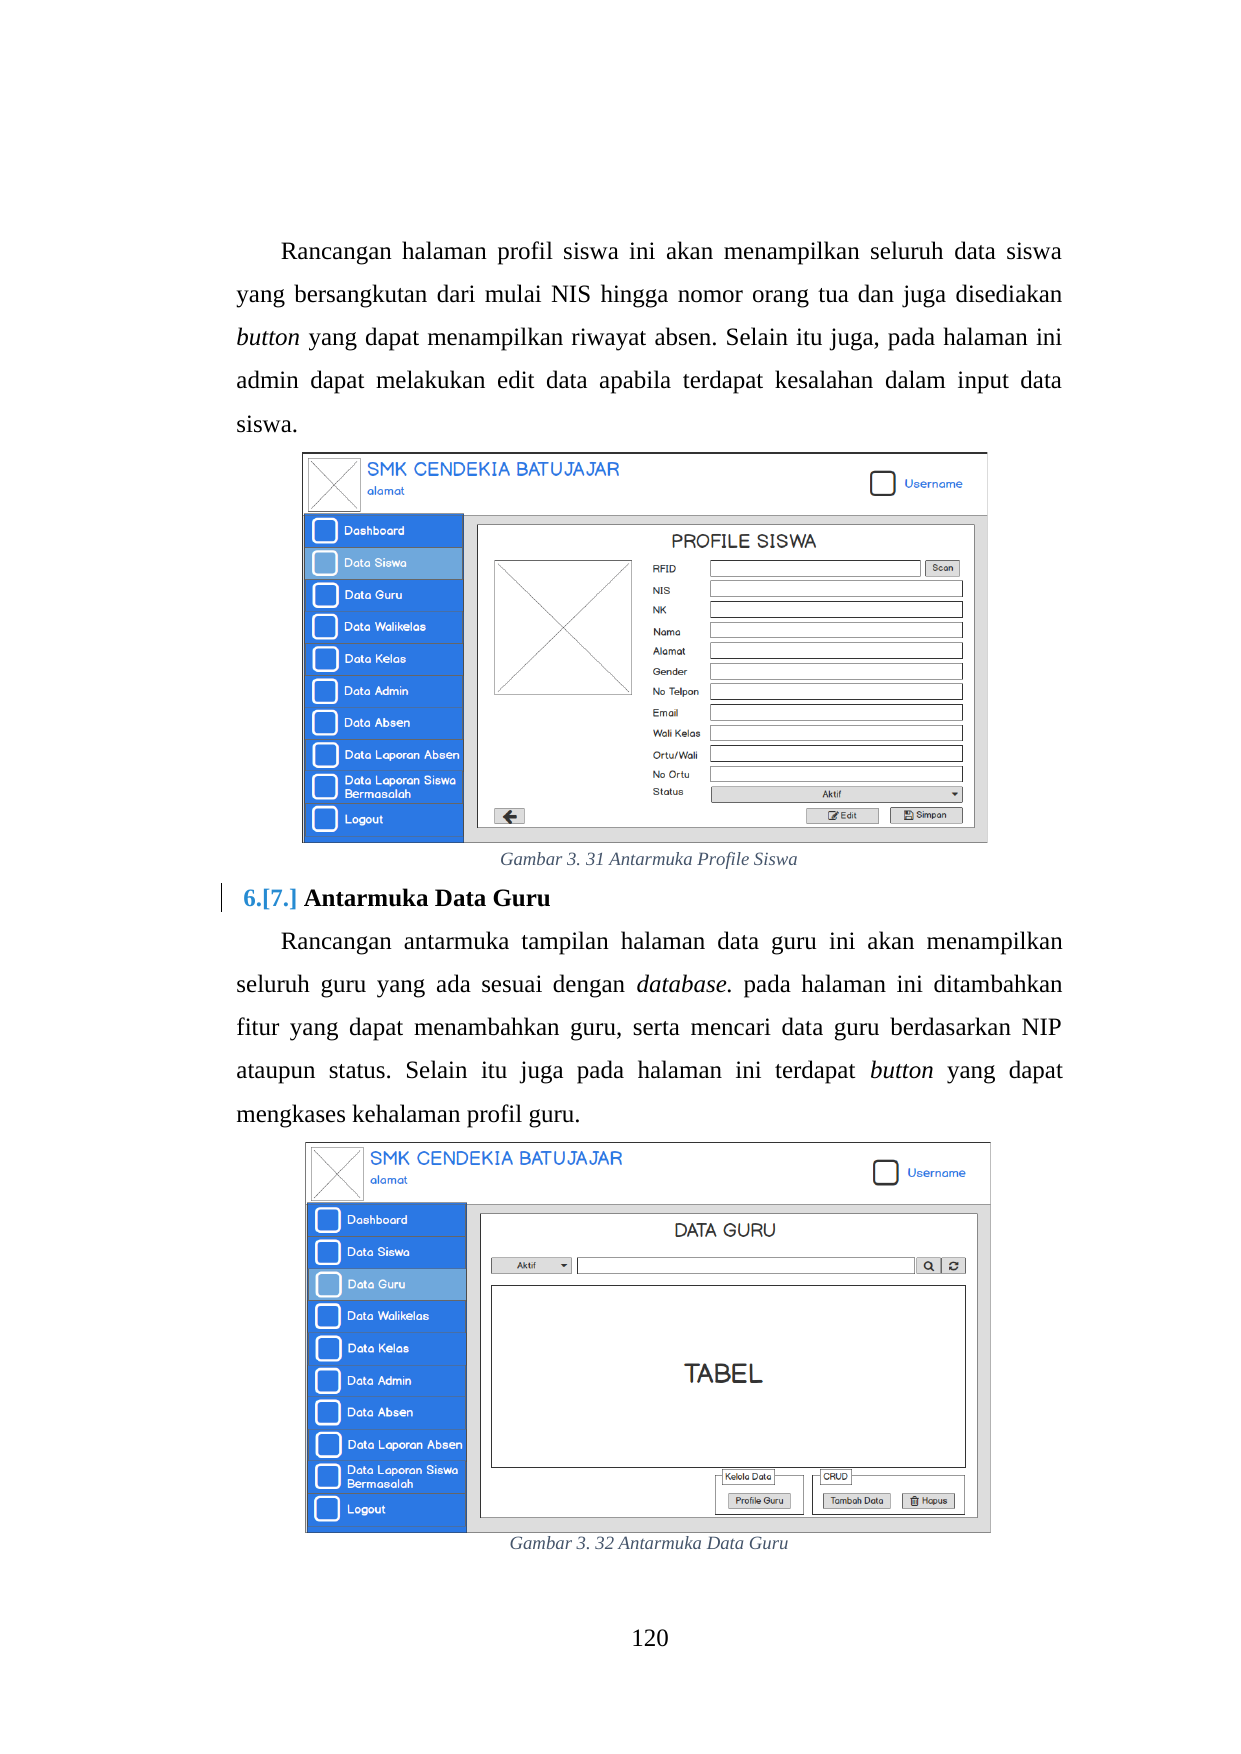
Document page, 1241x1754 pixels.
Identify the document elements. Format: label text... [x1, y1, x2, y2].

picture [302, 452, 988, 843]
list Antarmuka Data Guru [243, 883, 1063, 912]
picture [305, 1142, 991, 1533]
text Rancangan antarmuka tampilan halaman data guru ini akan menampilkan seluruh guru yang ada sesuai dengan database. pada halaman ini ditambahkan fitur yang dapat menambahkan guru, serta mencari data guru berdasarkan NIP ataupun status. Selain itu juga pada halaman ini terdapat button yang dapat mengkases kehalaman profil guru. [236, 926, 1063, 1127]
list Rancangan halaman profil siswa ini akan menampilkan seluruh data siswa yang bersangkutan dari mulai NIS hingga nomor orang tua dan juga disediakan button yang dapat menampilkan riwayat absen. Selain itu juga, pada halaman ini admin dapat melakukan edit data apabila terdapat kesalahan dalam input data siswa. [236, 236, 1063, 437]
